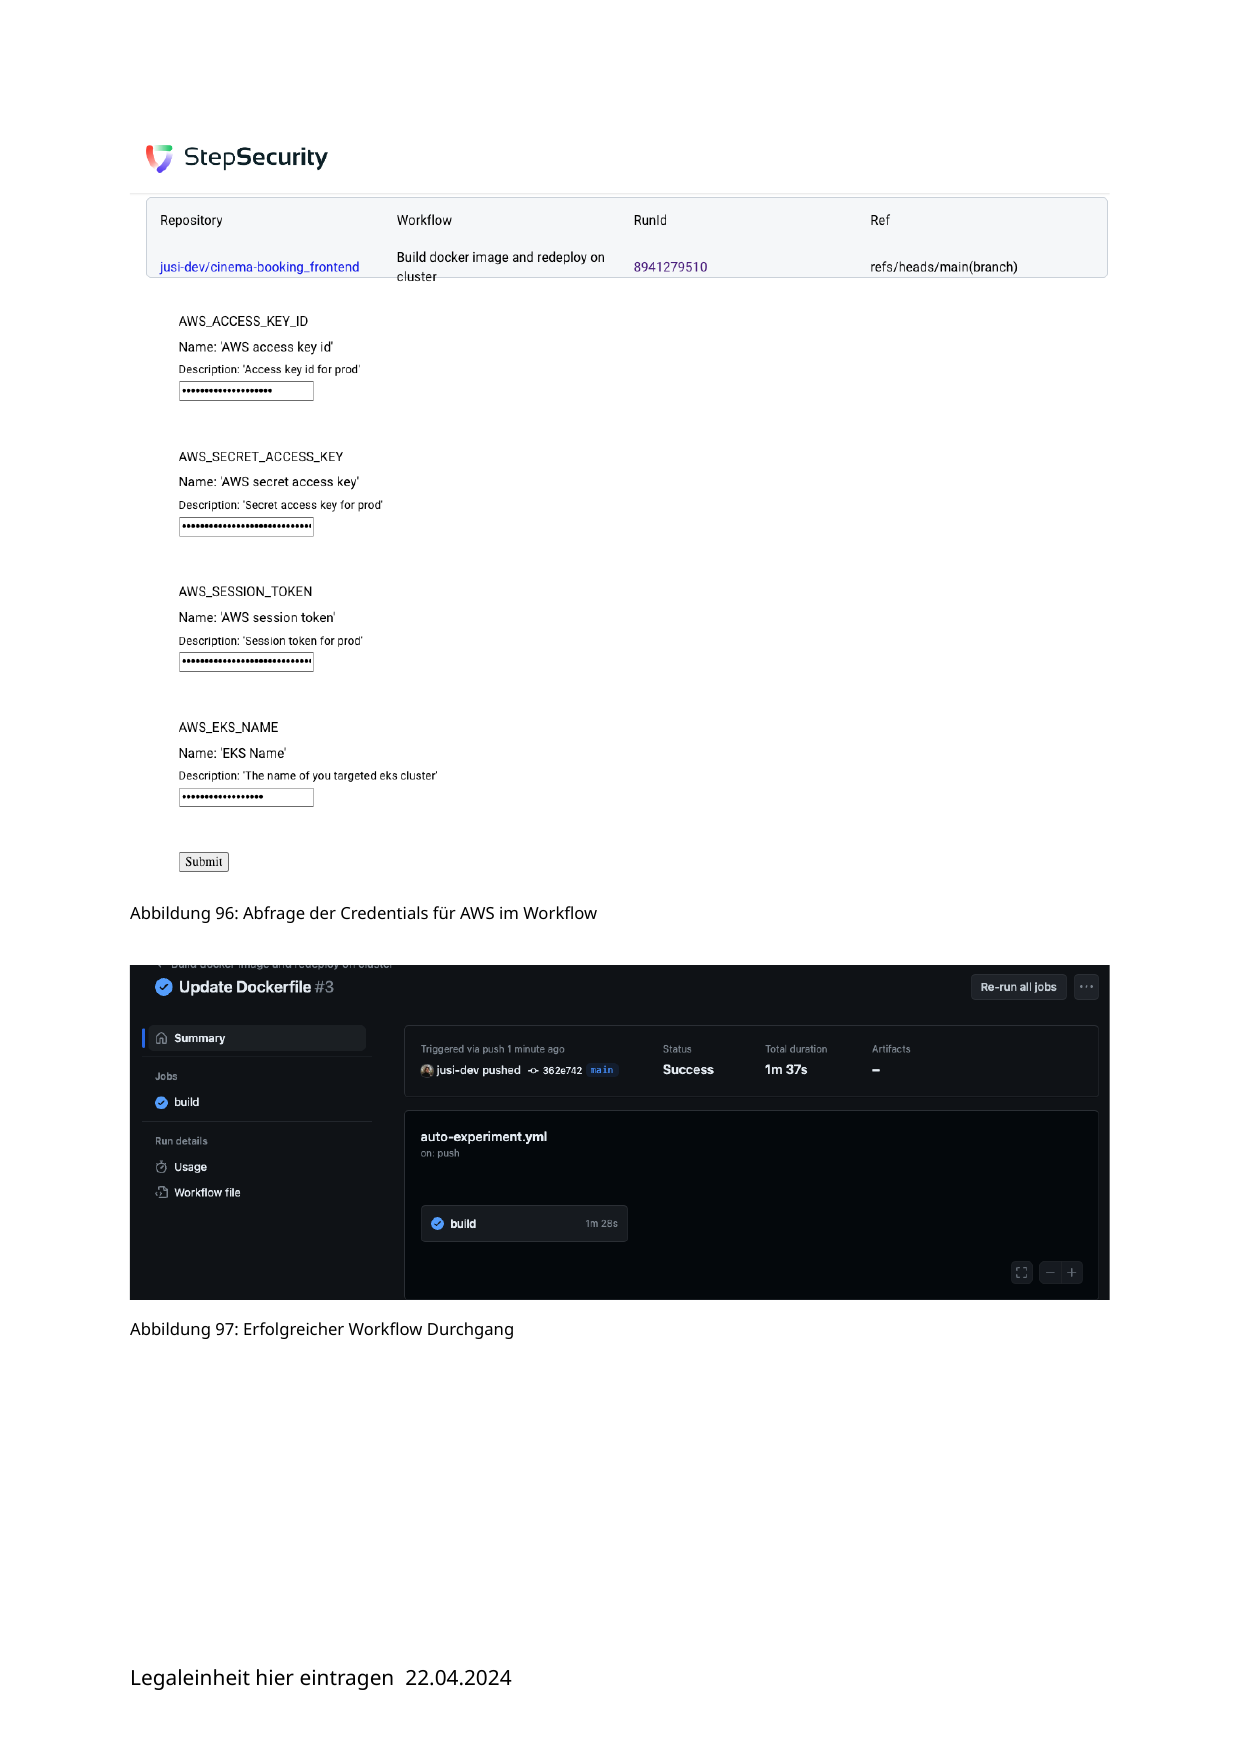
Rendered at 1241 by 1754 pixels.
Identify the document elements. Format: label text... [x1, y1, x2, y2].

picture [129, 130, 1110, 885]
text Abbildung 96: Abfrage der Credentials für AWS im Workflow [130, 901, 1110, 924]
text Abbildung 97: Erfolgreicher Workflow Durchgang [130, 1318, 1110, 1341]
picture [129, 965, 1110, 1300]
